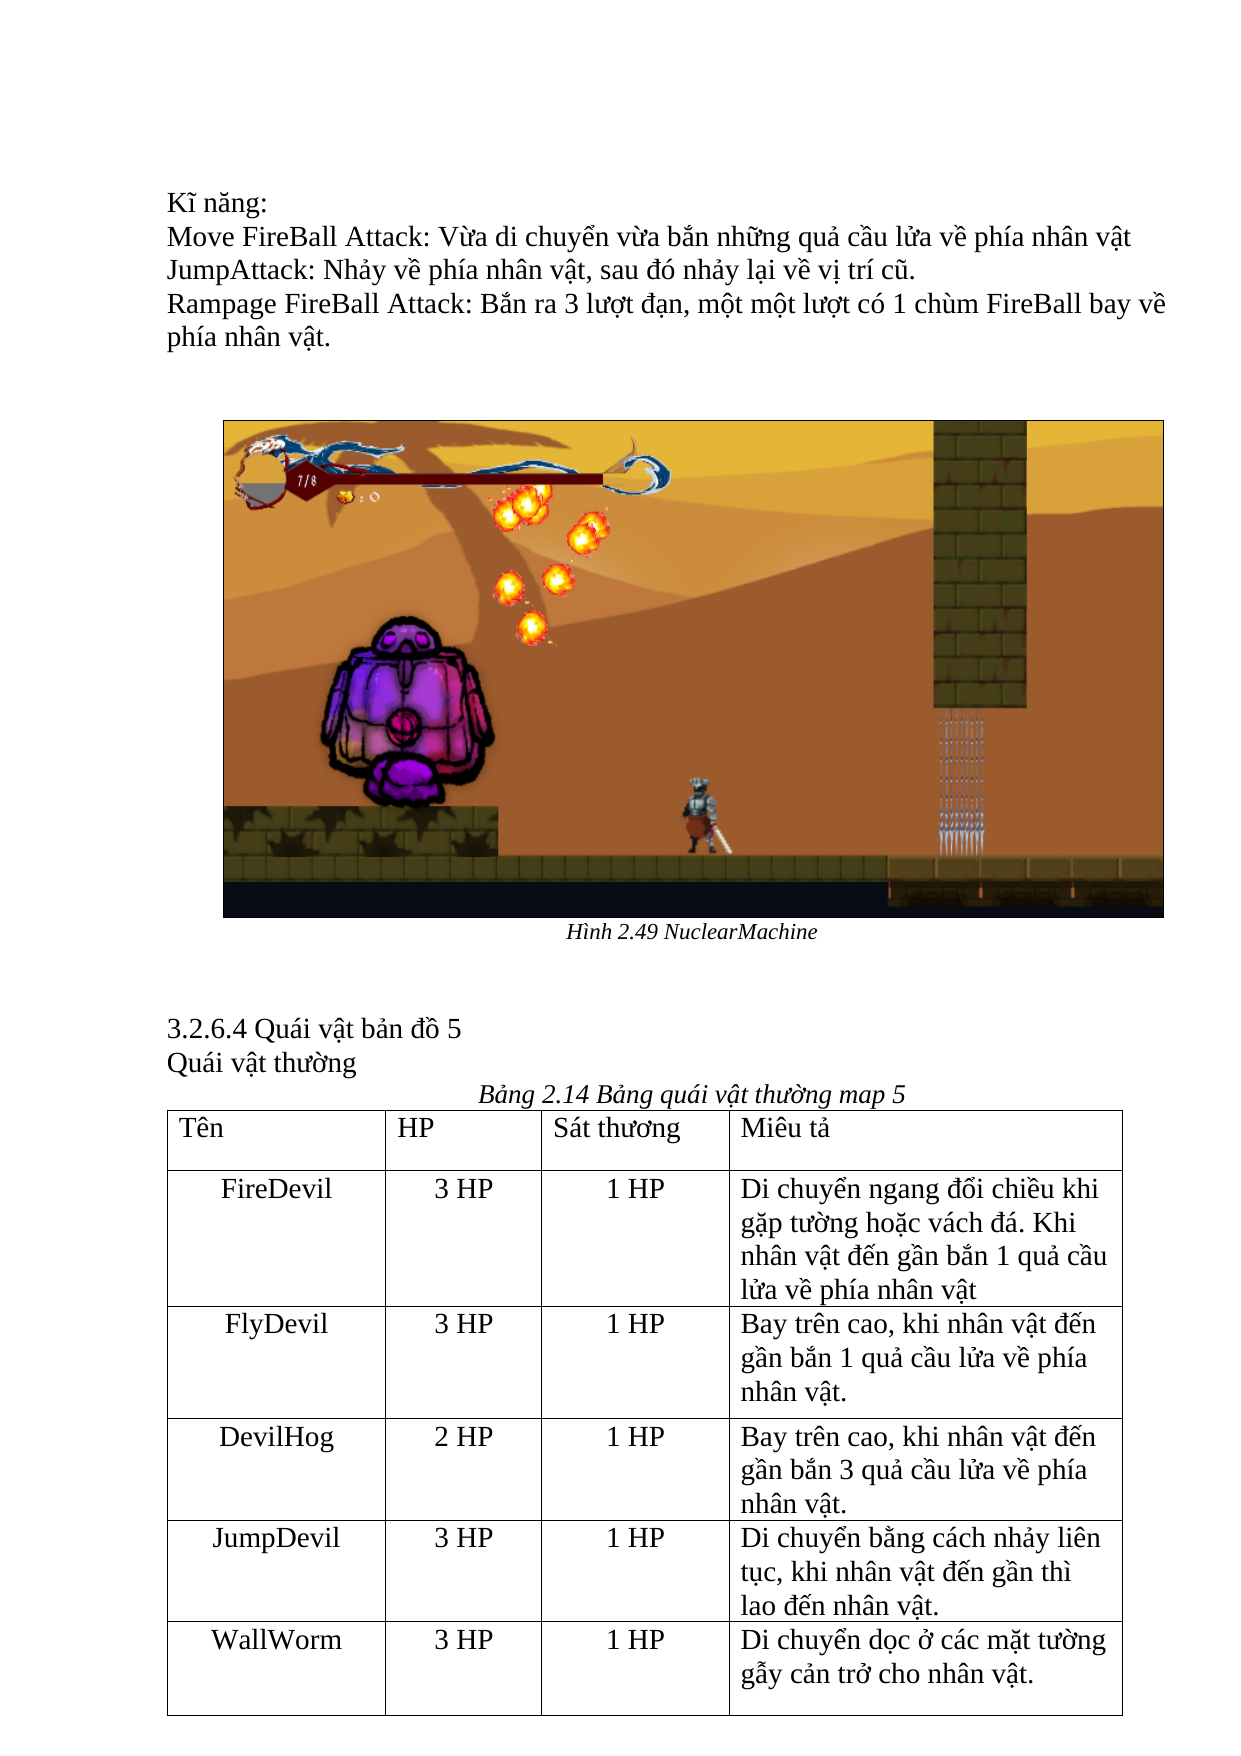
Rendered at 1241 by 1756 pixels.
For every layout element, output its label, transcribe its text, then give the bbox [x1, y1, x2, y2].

table_cell Di chuyển bằng cách nhảy liên tục, khi nhân vật đến gần thì lao đến nhân vật. [730, 1521, 1122, 1621]
table_header HP [386, 1111, 541, 1170]
picture [224, 421, 1163, 917]
table_cell WallWorm [168, 1622, 385, 1715]
text Quái vật thường [167, 1045, 1219, 1078]
table_cell Di chuyển dọc ở các mặt tường gẫy cản trở cho nhân vật. [730, 1622, 1122, 1715]
table_cell 3 HP [386, 1171, 541, 1306]
table_cell Bay trên cao, khi nhân vật đến gần bắn 1 quả cầu lửa về phía nhân vật. [730, 1307, 1122, 1418]
table_cell Bay trên cao, khi nhân vật đến gần bắn 3 quả cầu lửa về phía nhân vật. [730, 1419, 1122, 1519]
table_header Tên [168, 1111, 385, 1170]
table_cell DevilHog [168, 1419, 385, 1519]
table_cell 3 HP [386, 1307, 541, 1418]
table_cell FlyDevil [168, 1307, 385, 1418]
text Hình 2.49 NuclearMachine [167, 918, 1219, 944]
table_cell 1 HP [542, 1622, 729, 1715]
table_cell 1 HP [542, 1307, 729, 1418]
table_header Sát thương [542, 1111, 729, 1170]
table_cell FireDevil [168, 1171, 385, 1306]
table_cell 1 HP [542, 1171, 729, 1306]
text Rampage FireBall Attack: Bắn ra 3 lượt đạn, một một lượt có 1 chùm FireBall bay về phía nhân vật. [167, 286, 1219, 353]
text Kĩ năng: [167, 185, 1219, 219]
text Bảng 2.14 Bảng quái vật thường map 5 [167, 1078, 1219, 1109]
table_header Miêu tả [730, 1111, 1122, 1170]
text JumpAttack: Nhảy về phía nhân vật, sau đó nhảy lại về vị trí cũ. [167, 252, 1219, 286]
text Move FireBall Attack: Vừa di chuyển vừa bắn những quả cầu lửa về phía nhân vật [167, 219, 1219, 252]
table_cell JumpDevil [168, 1521, 385, 1621]
table_cell 1 HP [542, 1521, 729, 1621]
table_cell 1 HP [542, 1419, 729, 1519]
table_cell 3 HP [386, 1622, 541, 1715]
table_cell 2 HP [386, 1419, 541, 1519]
table_cell Di chuyển ngang đổi chiều khi gặp tường hoặc vách đá. Khi nhân vật đến gần bắn 1 quả cầu lửa về phía nhân vật [730, 1171, 1122, 1306]
text 3.2.6.4 Quái vật bản đồ 5 [167, 1011, 1219, 1045]
table_cell 3 HP [386, 1521, 541, 1621]
